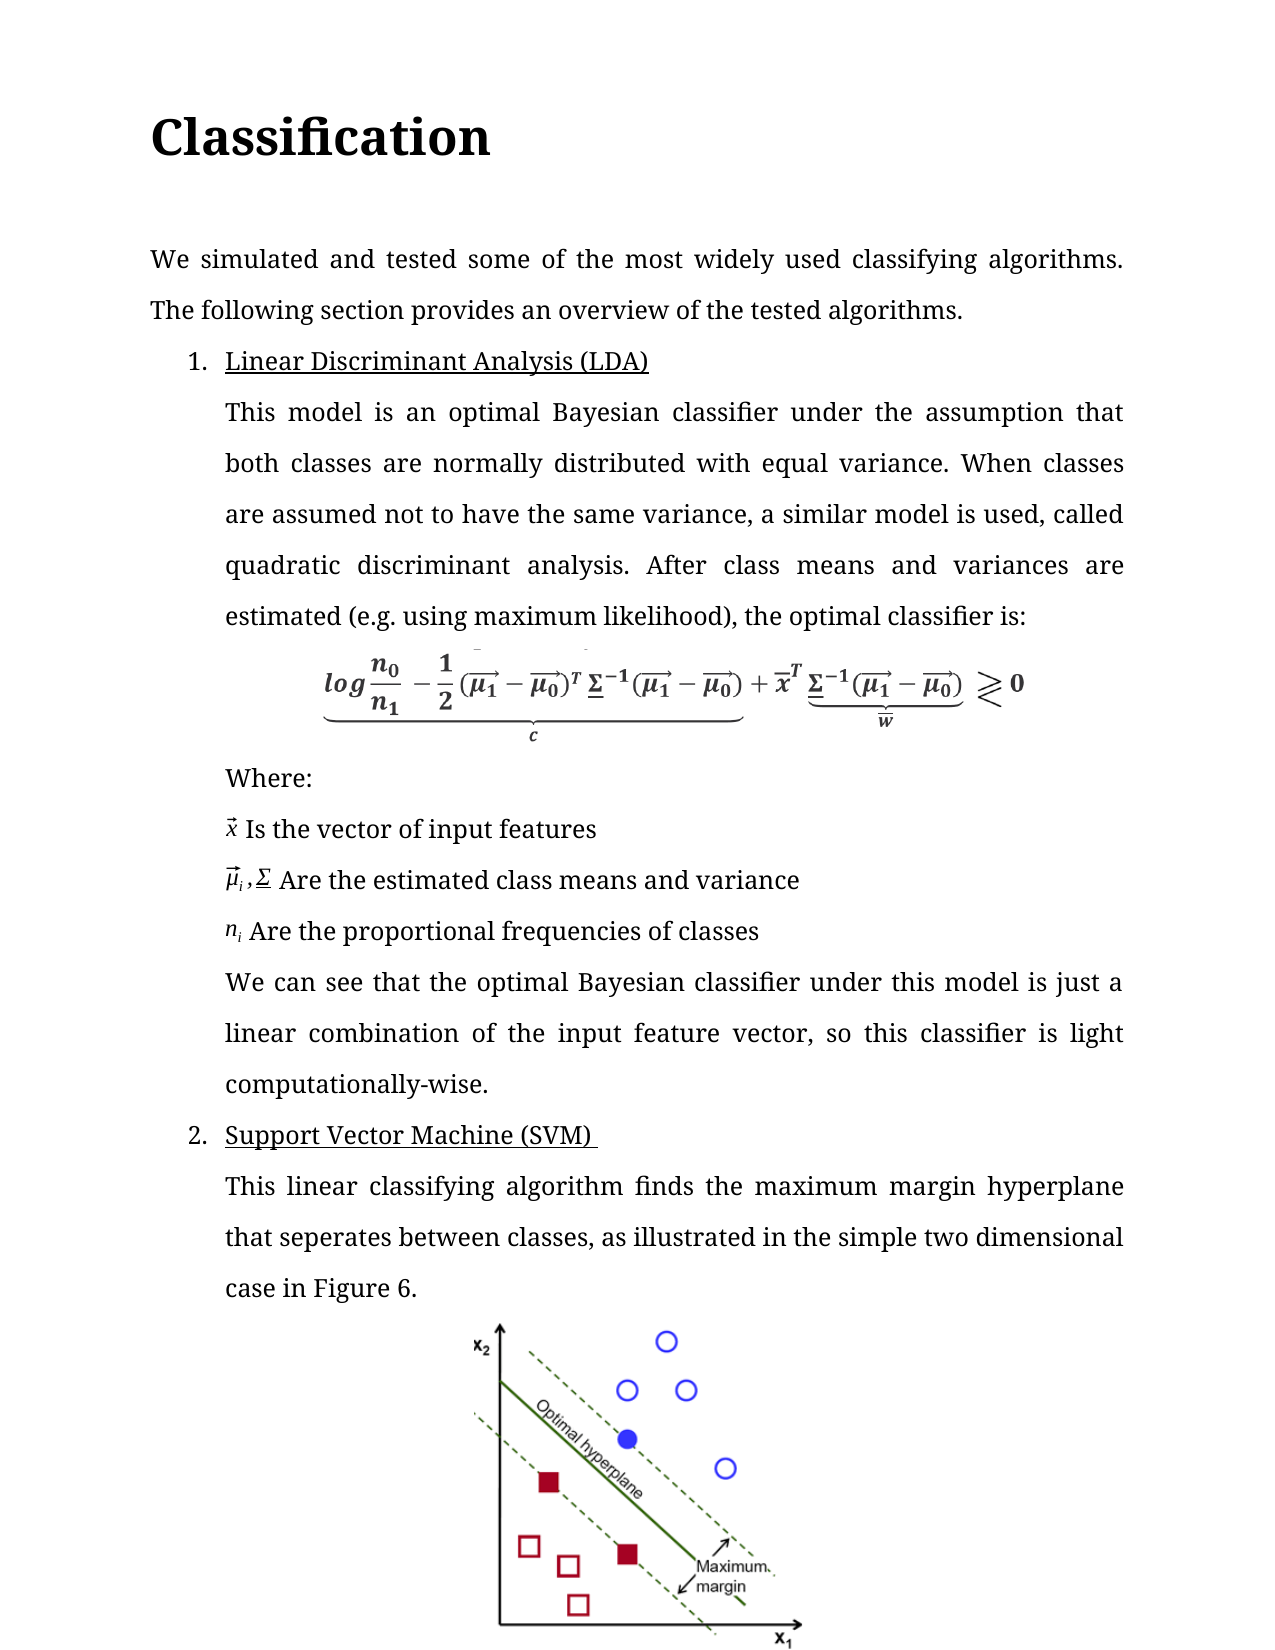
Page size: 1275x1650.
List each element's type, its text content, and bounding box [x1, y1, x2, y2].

list Where: [225, 760, 1125, 794]
subtitle Classification [150, 102, 1125, 170]
list This model is an optimal Bayesian classifier under the assumption that both classes are normally distributed with equal variance. When classes are assumed not to have the same variance, a similar model is used, called quadratic discriminant analysis. After class means and variances are estimated (e.g. using maximum likelihood), the optimal classifier is: [225, 394, 1125, 633]
list Are the estimated class means and variance [225, 862, 1125, 896]
list Support Vector Machine (SVM) [187, 1118, 1125, 1152]
picture [470, 1321, 803, 1646]
list Are the proportional frequencies of classes [225, 913, 1125, 948]
picture [310, 649, 1040, 747]
text We simulated and tested some of the most widely used classifying algorithms. The following section provides an overview of the tested algorithms. [150, 241, 1125, 327]
list This linear classifying algorithm finds the maximum margin hyperplane that seperates between classes, as illustrated in the simple two dimensional case in Figure 6. [225, 1169, 1125, 1305]
list We can see that the optimal Bayesian classifier under this model is just a linear combination of the input feature vector, so this classifier is light computationally-wise. [225, 964, 1125, 1101]
list Is the vector of input features [225, 811, 1125, 845]
list Linear Discriminant Analysis (LDA) [187, 343, 1125, 378]
